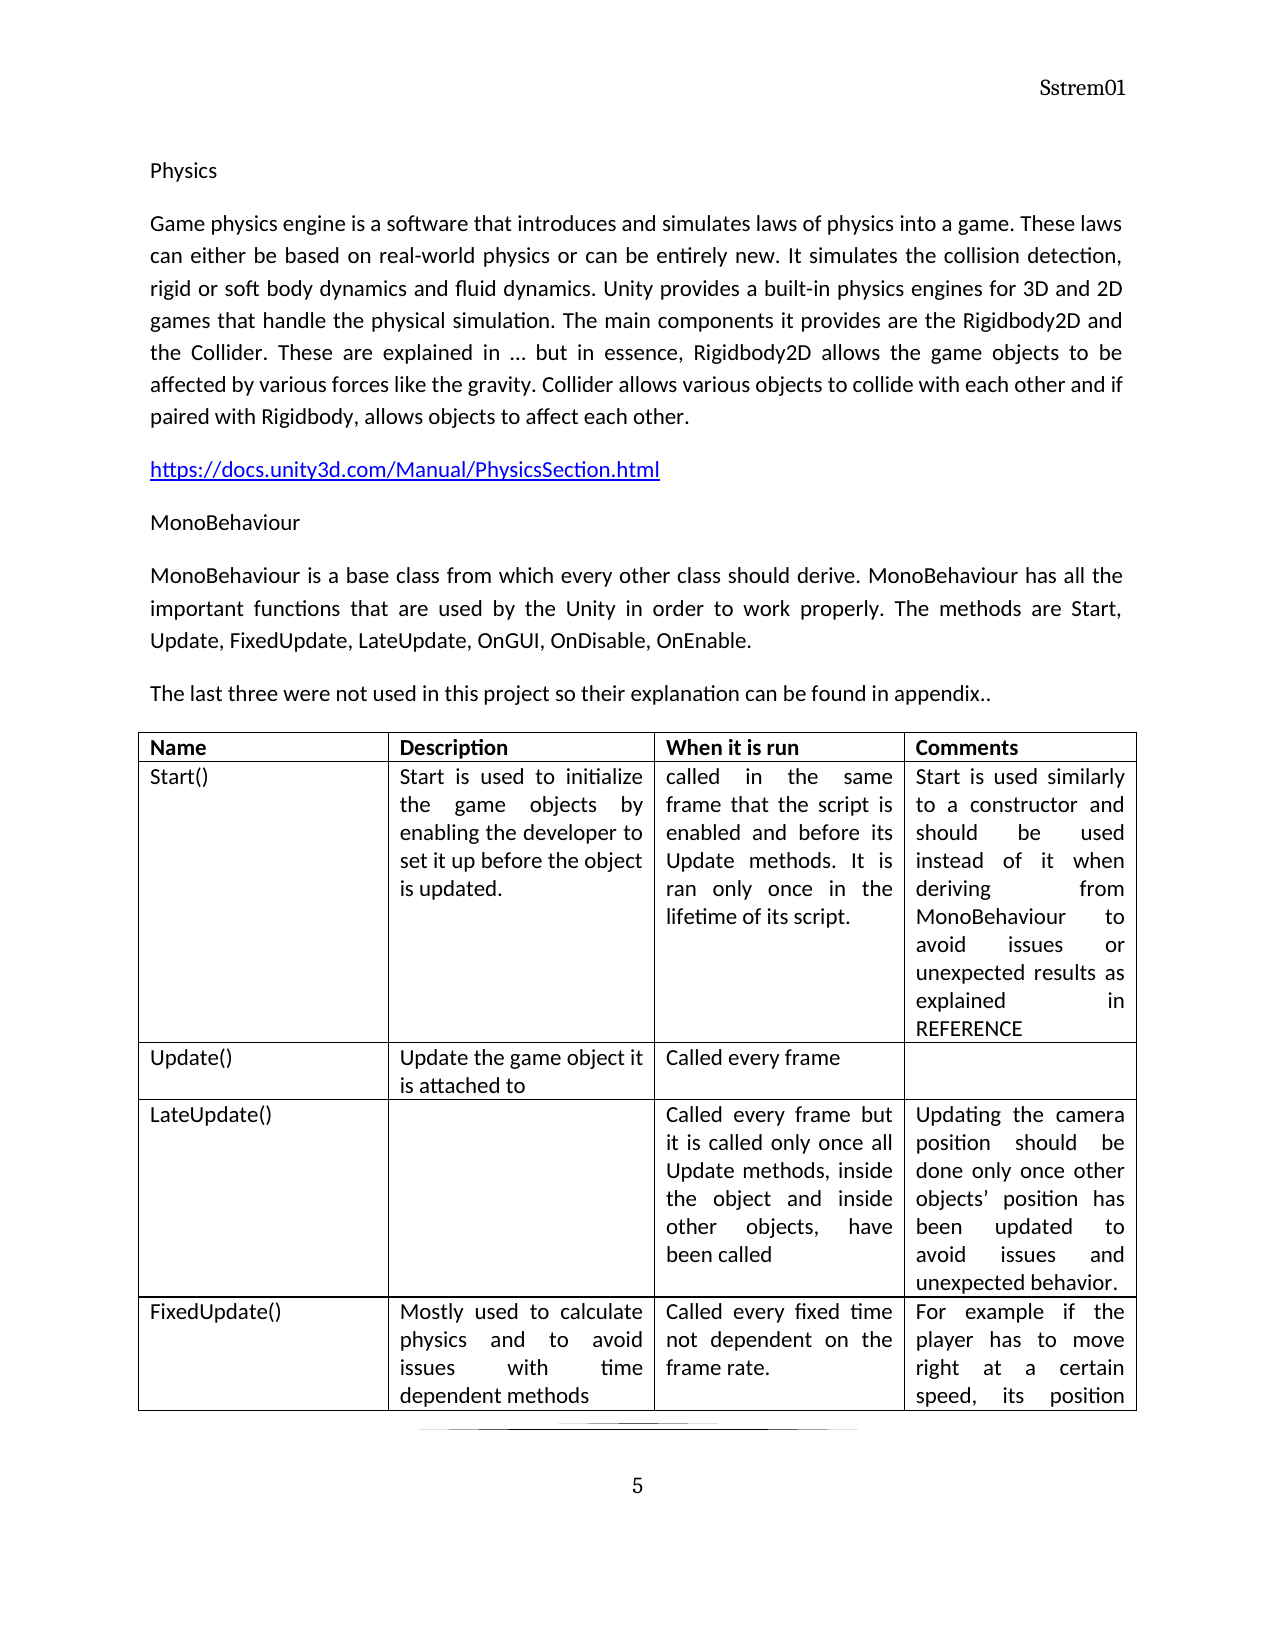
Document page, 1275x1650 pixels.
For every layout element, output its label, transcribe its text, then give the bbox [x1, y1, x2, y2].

table_header Description [389, 733, 654, 761]
table_header When it is run [655, 733, 904, 761]
table_cell Start() [139, 762, 388, 1042]
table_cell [389, 1298, 654, 1409]
table_cell Start is used to initialize the game objects by enabling the developer to set it up before the object is updated. [389, 762, 654, 1042]
text MonoBehaviour is a base class from which every other class should derive. MonoBehaviour has all the important functions that are used by the Unity in order to work properly. The methods are Start, Update, FixedUpdate, LateUpdate, OnGUI, OnDisable, OnEnable. [150, 561, 1125, 654]
table_cell Called every frame [655, 1043, 904, 1099]
text Physics [150, 156, 1125, 184]
table_header Name [139, 733, 388, 761]
table_cell Called every frame but it is called only once all Update methods, inside the object and inside other objects, have been called [655, 1100, 904, 1296]
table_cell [905, 1298, 1136, 1409]
table_cell FixedUpdate() [139, 1298, 388, 1409]
table_cell [389, 1100, 654, 1296]
table_header Comments [905, 733, 1136, 761]
table_cell called in the same frame that the script is enabled and before its Update methods. It is ran only once in the lifetime of its script. [655, 762, 904, 1042]
table_cell Start is used similarly to a constructor and should be used instead of it when deriving from MonoBehaviour to avoid issues or unexpected results as explained in REFERENCE [905, 762, 1136, 1042]
text The last three were not used in this project so their explanation can be found in appendix.. [150, 679, 1125, 707]
table_cell Update() [139, 1043, 388, 1099]
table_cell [655, 1298, 904, 1409]
text https://docs.unity3d.com/Manual/PhysicsSection.html [150, 455, 1125, 483]
table_cell LateUpdate() [139, 1100, 388, 1296]
text Game physics engine is a software that introduces and simulates laws of physics into a game. These laws can either be based on real-world physics or can be entirely new. It simulates the collision detection, rigid or soft body dynamics and fluid dynamics. Unity provides a built-in physics engines for 3D and 2D games that handle the physical simulation. The main components it provides are the Rigidbody2D and the Collider. These are explained in … but in essence, Rigidbody2D allows the game objects to be affected by various forces like the gravity. Collider allows various objects to collide with each other and if paired with Rigidbody, allows objects to affect each other. [150, 209, 1125, 430]
table_cell [905, 1043, 1136, 1099]
table_cell Updating the camera position should be done only once other objects’ position has been updated to avoid issues and unexpected behavior. [905, 1100, 1136, 1296]
table_cell Update the game object it is attached to [389, 1043, 654, 1099]
text MonoBehaviour [150, 508, 1125, 536]
